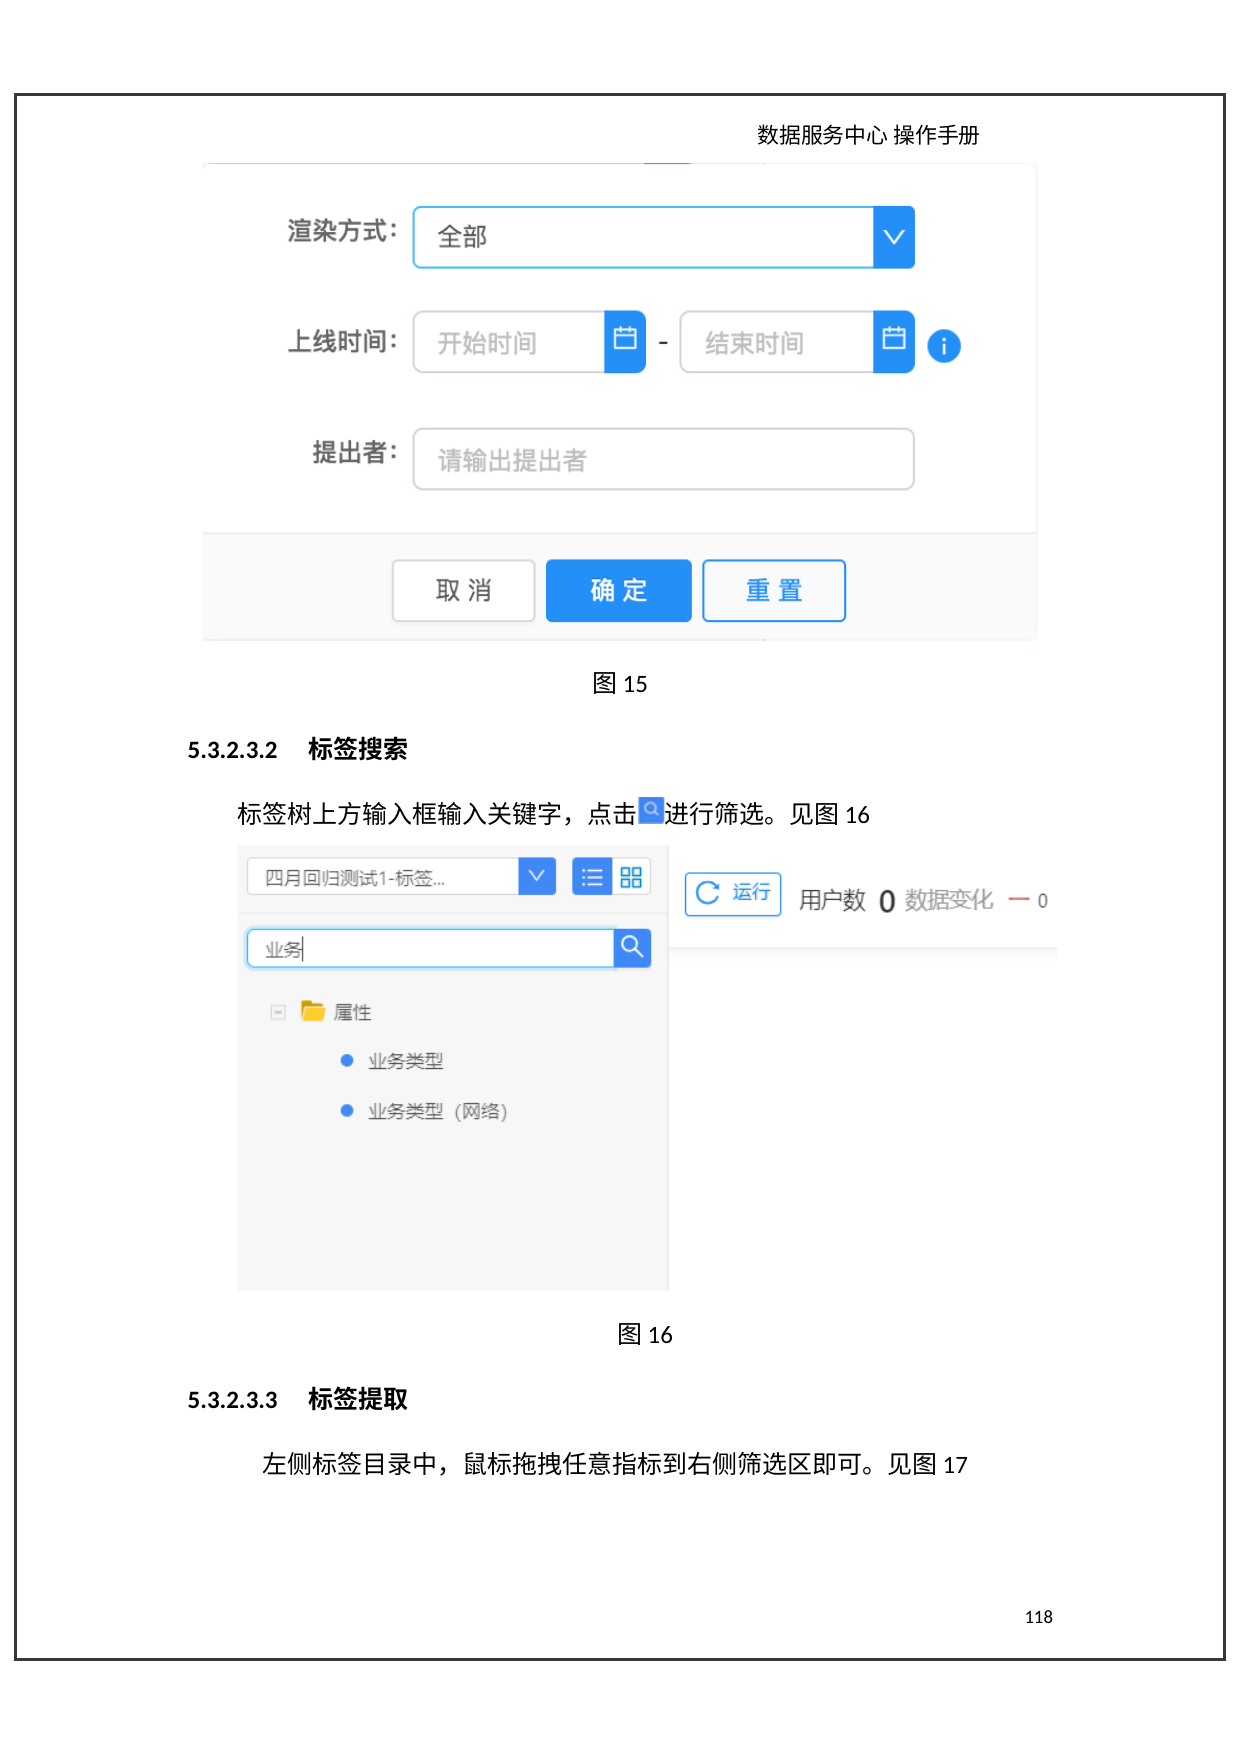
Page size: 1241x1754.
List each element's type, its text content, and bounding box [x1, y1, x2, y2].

text 标签树上方输入框输入关键字，点击进行筛选。见图16 [187, 781, 1053, 846]
picture [202, 163, 1038, 641]
text 图16 [187, 1301, 1053, 1366]
text 左侧标签目录中，鼠标拖拽任意指标到右侧筛选区即可。见图17 [262, 1431, 1053, 1496]
subtitle 标签搜索 [187, 716, 1053, 781]
subtitle 标签提取 [187, 1366, 1053, 1431]
text 图15 [187, 651, 1053, 716]
picture [237, 845, 1058, 1291]
picture [637, 797, 665, 824]
